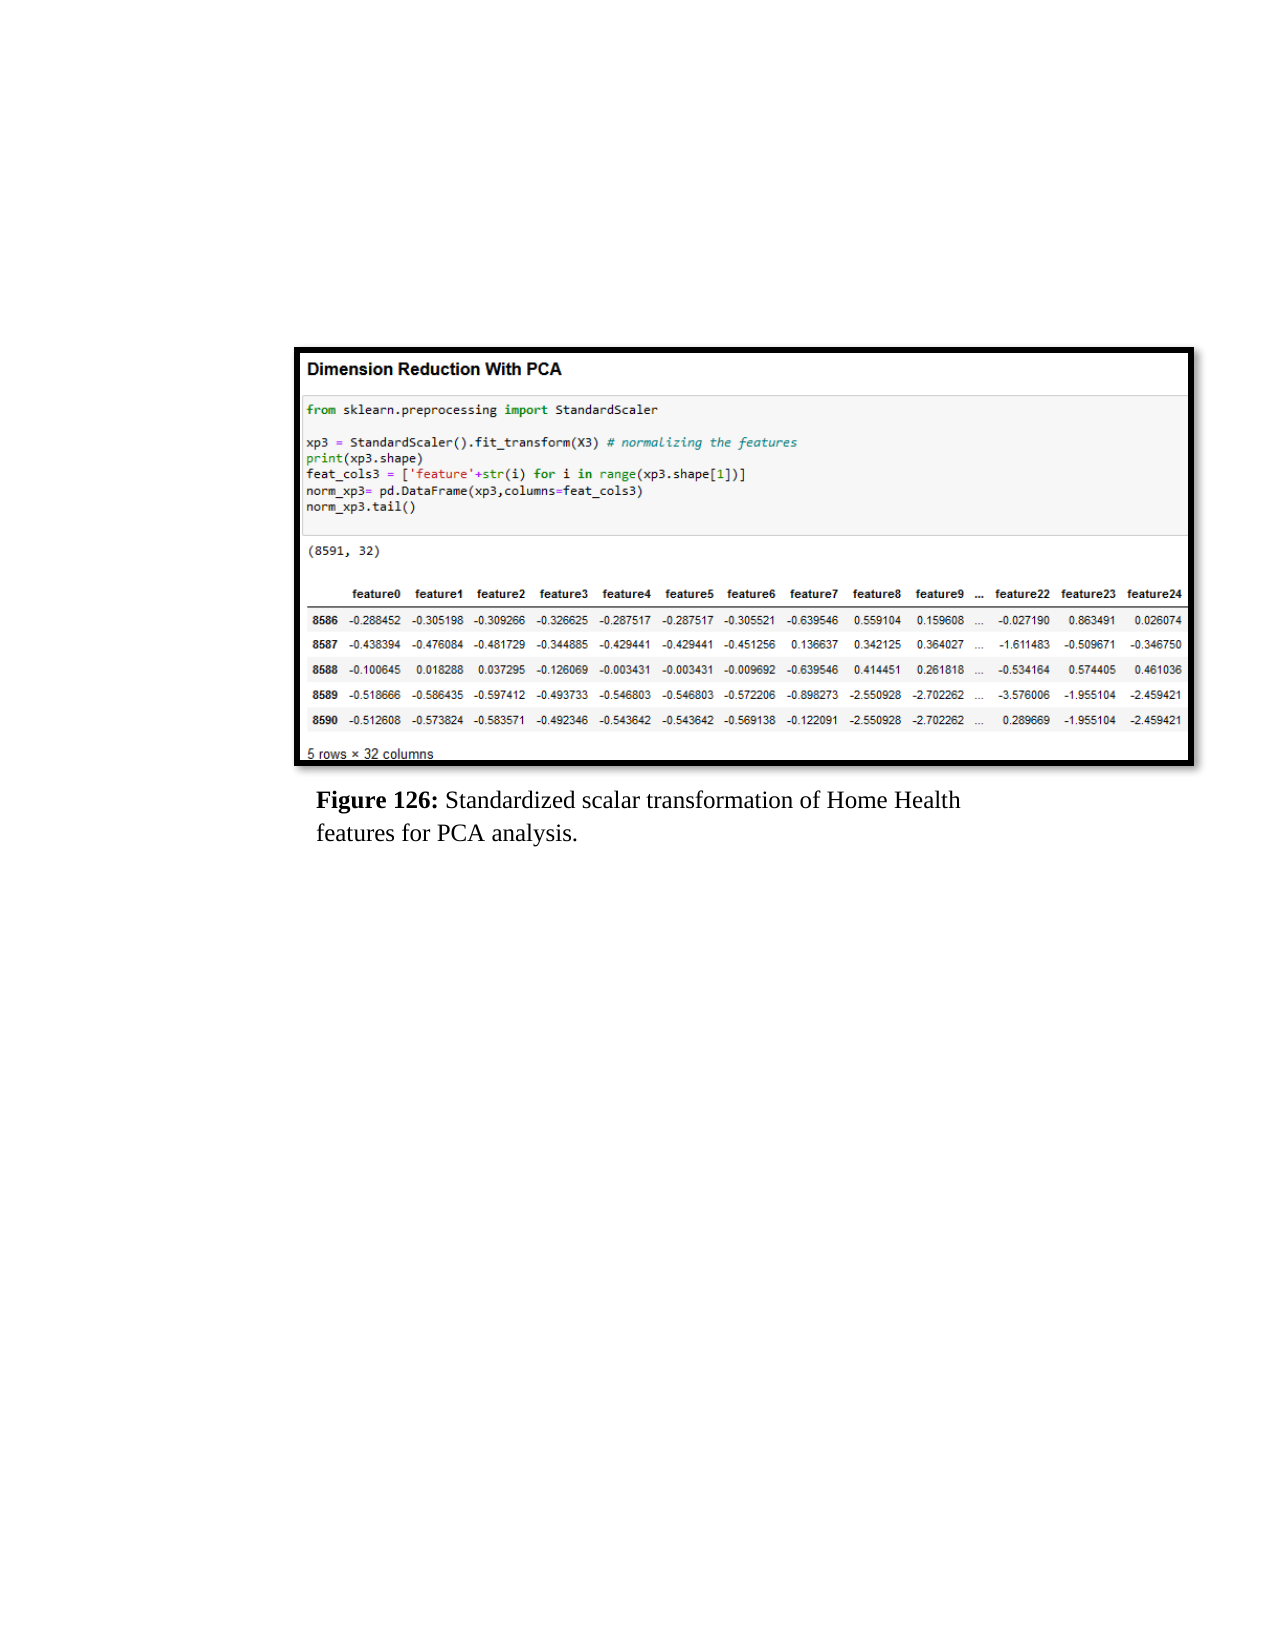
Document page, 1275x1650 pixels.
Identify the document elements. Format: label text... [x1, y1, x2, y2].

picture [300, 353, 1188, 760]
list Figure 126: Standardized scalar transformation of Home Health features for PCA analysis. [316, 785, 1016, 847]
